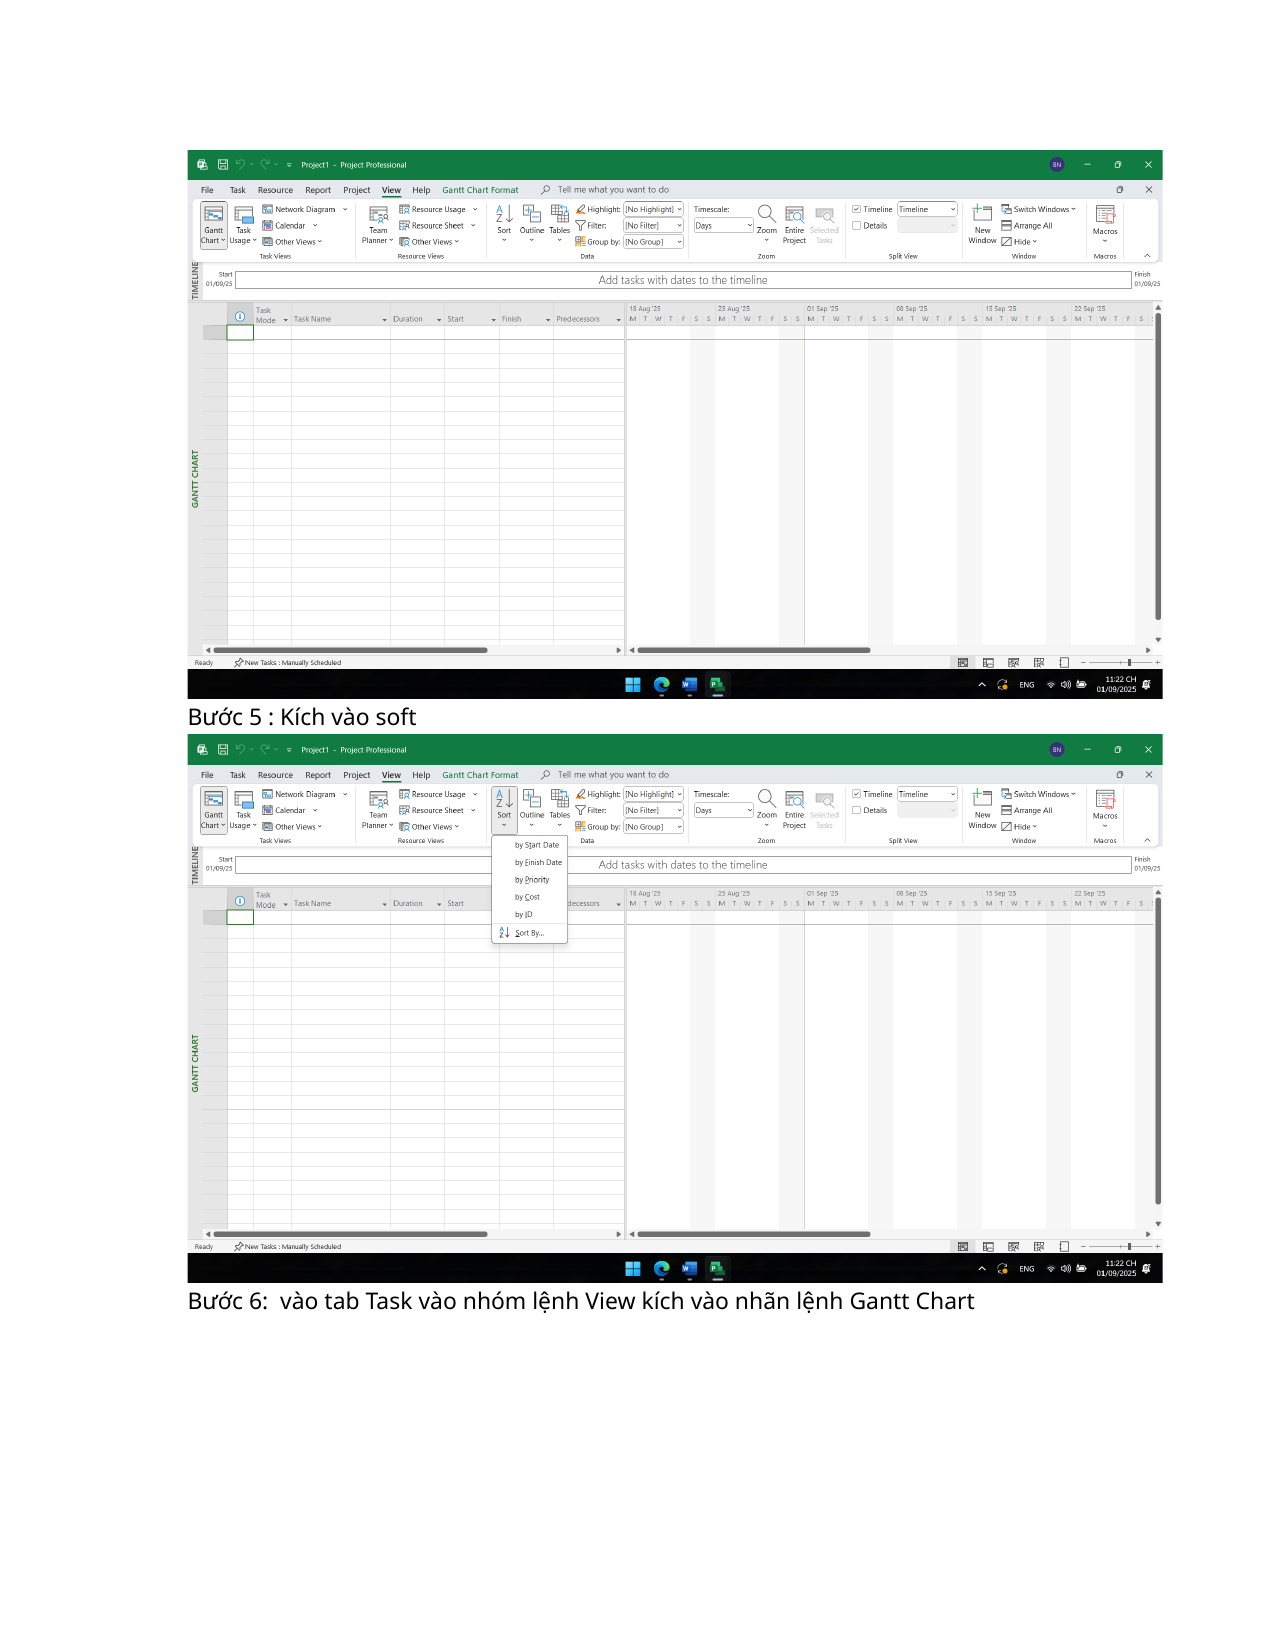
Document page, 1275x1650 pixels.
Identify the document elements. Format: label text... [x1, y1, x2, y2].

list Bước 6: vào tab Task vào nhóm lệnh View kích vào nhãn lệnh Gantt Chart [187, 1285, 1125, 1316]
picture [187, 734, 1163, 1283]
list Bước 5 : Kích vào soft [187, 701, 1125, 732]
picture [187, 150, 1163, 699]
